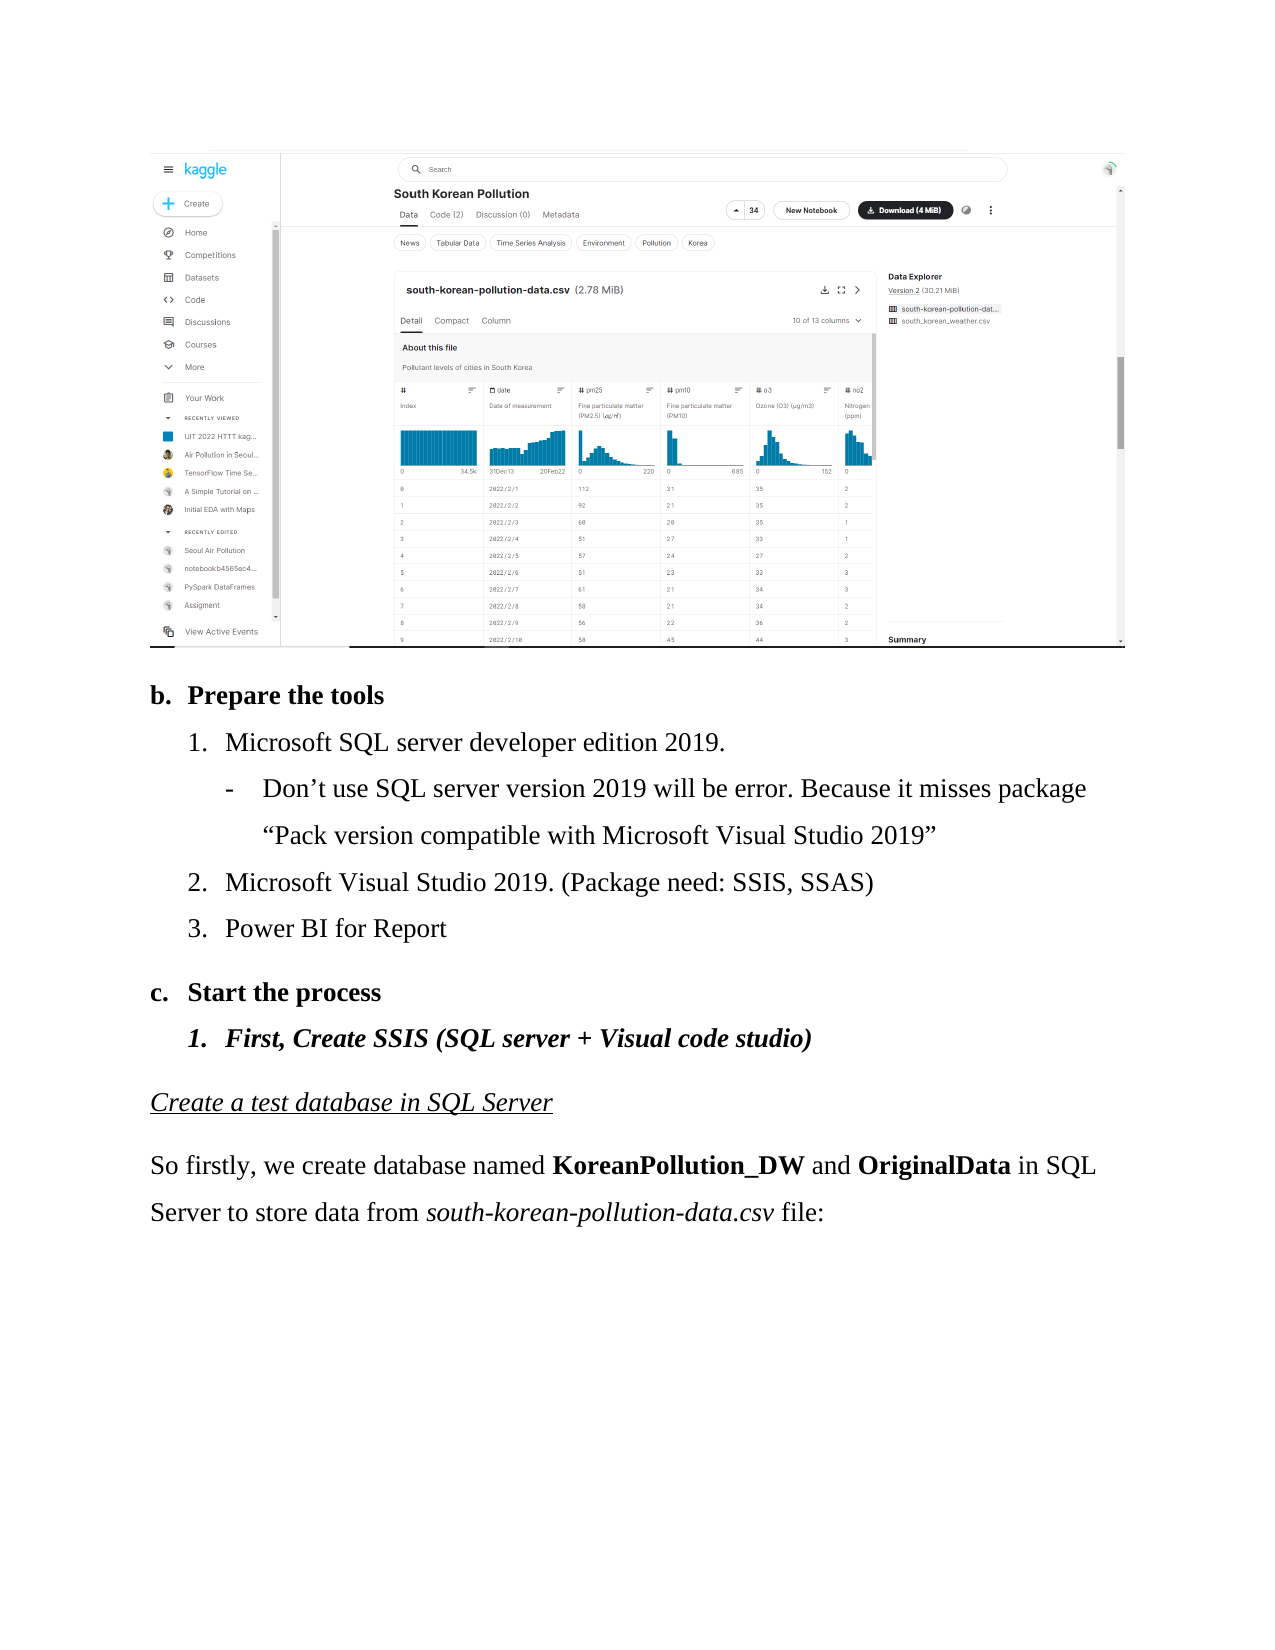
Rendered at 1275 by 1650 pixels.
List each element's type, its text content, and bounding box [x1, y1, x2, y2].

subtitle Start the process [150, 976, 1125, 1007]
picture [150, 150, 1125, 648]
subtitle Prepare the tools [150, 679, 1125, 710]
text So firstly, we create database named KoreanPollution_DW and OriginalData in SQL Server to store data from south-korean-pollution-data.csv file: [150, 1149, 1125, 1227]
list Power BI for Report [187, 913, 1125, 944]
text Create a test database in SQL Server [150, 1086, 1125, 1117]
list Don’t use SQL server version 2019 will be error. Because it misses package “Pack version compatible with Microsoft Visual Studio 2019” [225, 773, 1125, 850]
list First, Create SSIS (SQL server + Visual code studio) [187, 1023, 1125, 1054]
list Microsoft Visual Studio 2019. (Package need: SSIS, SSAS) [187, 866, 1125, 897]
list Microsoft SQL server developer edition 2019. [187, 726, 1125, 757]
